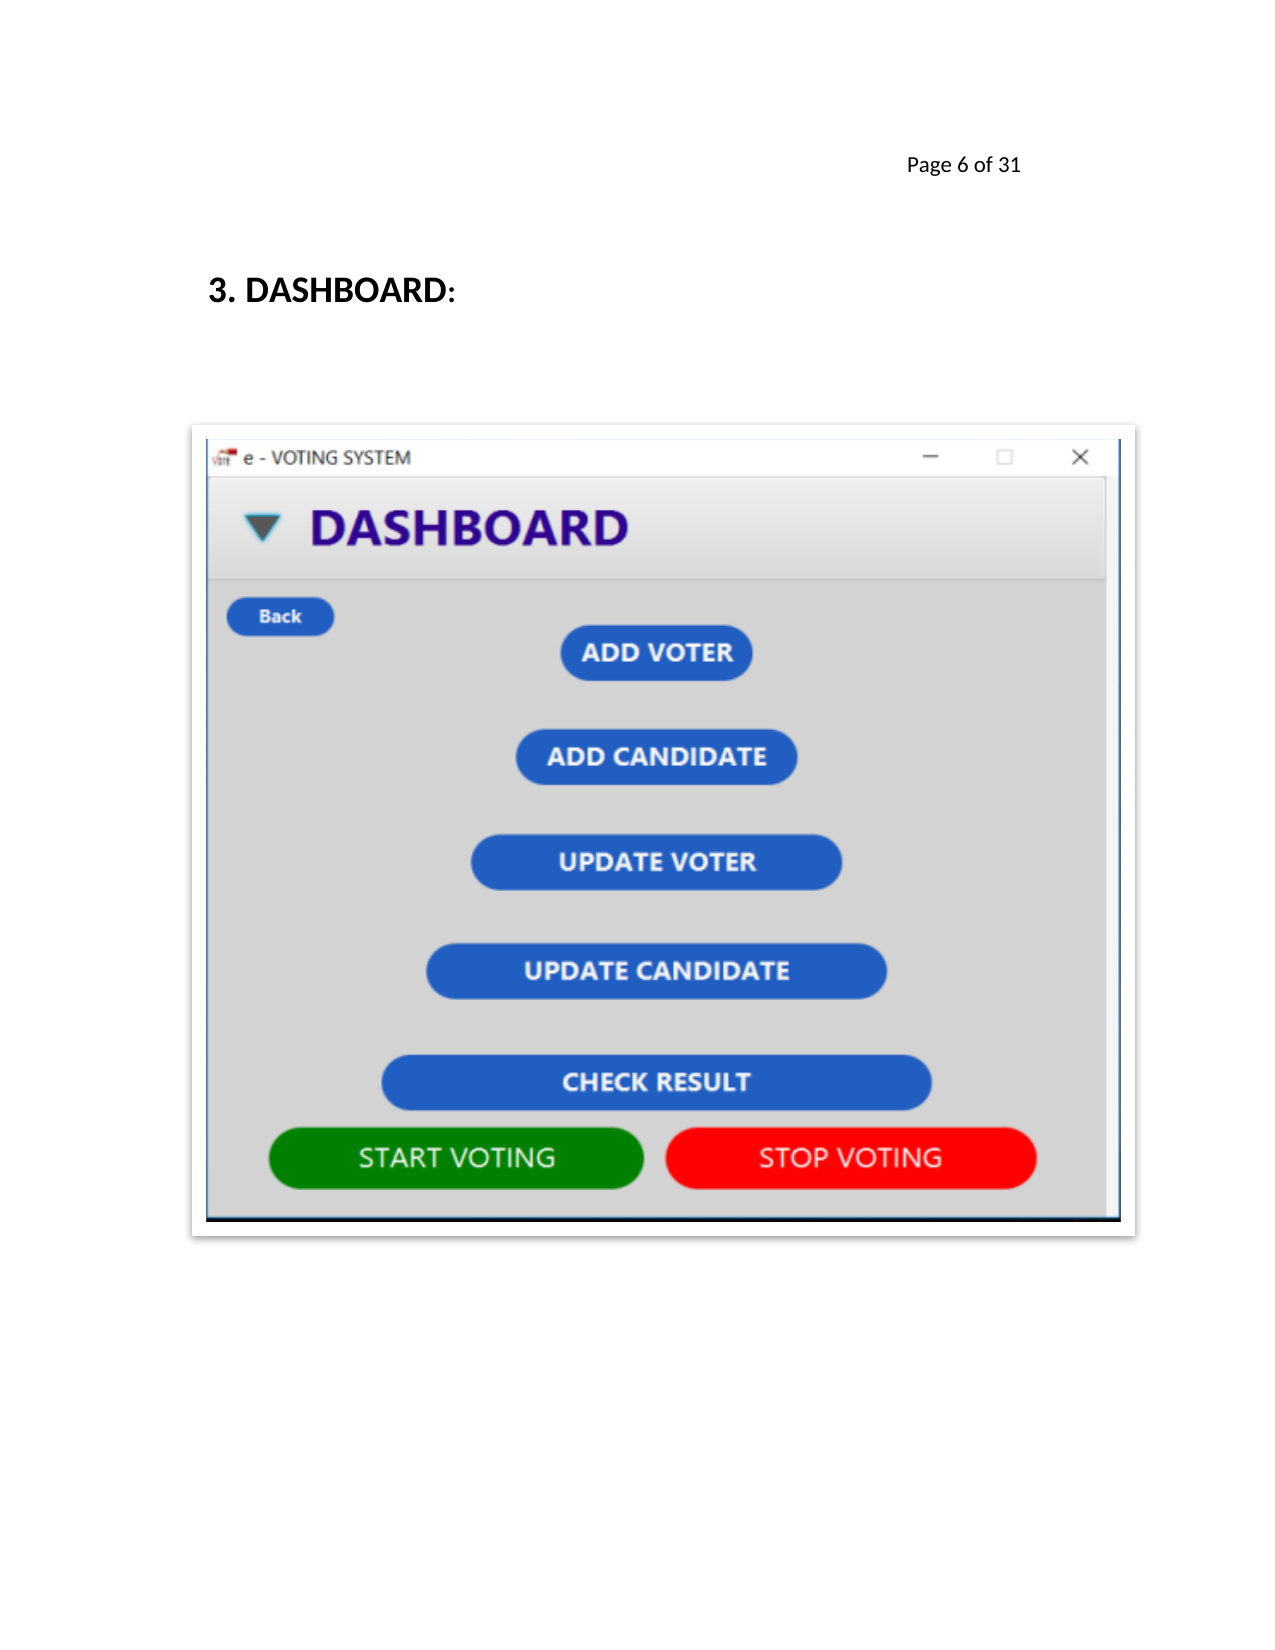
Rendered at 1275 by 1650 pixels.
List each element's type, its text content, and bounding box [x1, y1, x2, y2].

picture [206, 439, 1121, 1222]
text 3. DASHBOARD: [150, 266, 1125, 311]
text Page 6 of 31 [187, 150, 1125, 178]
